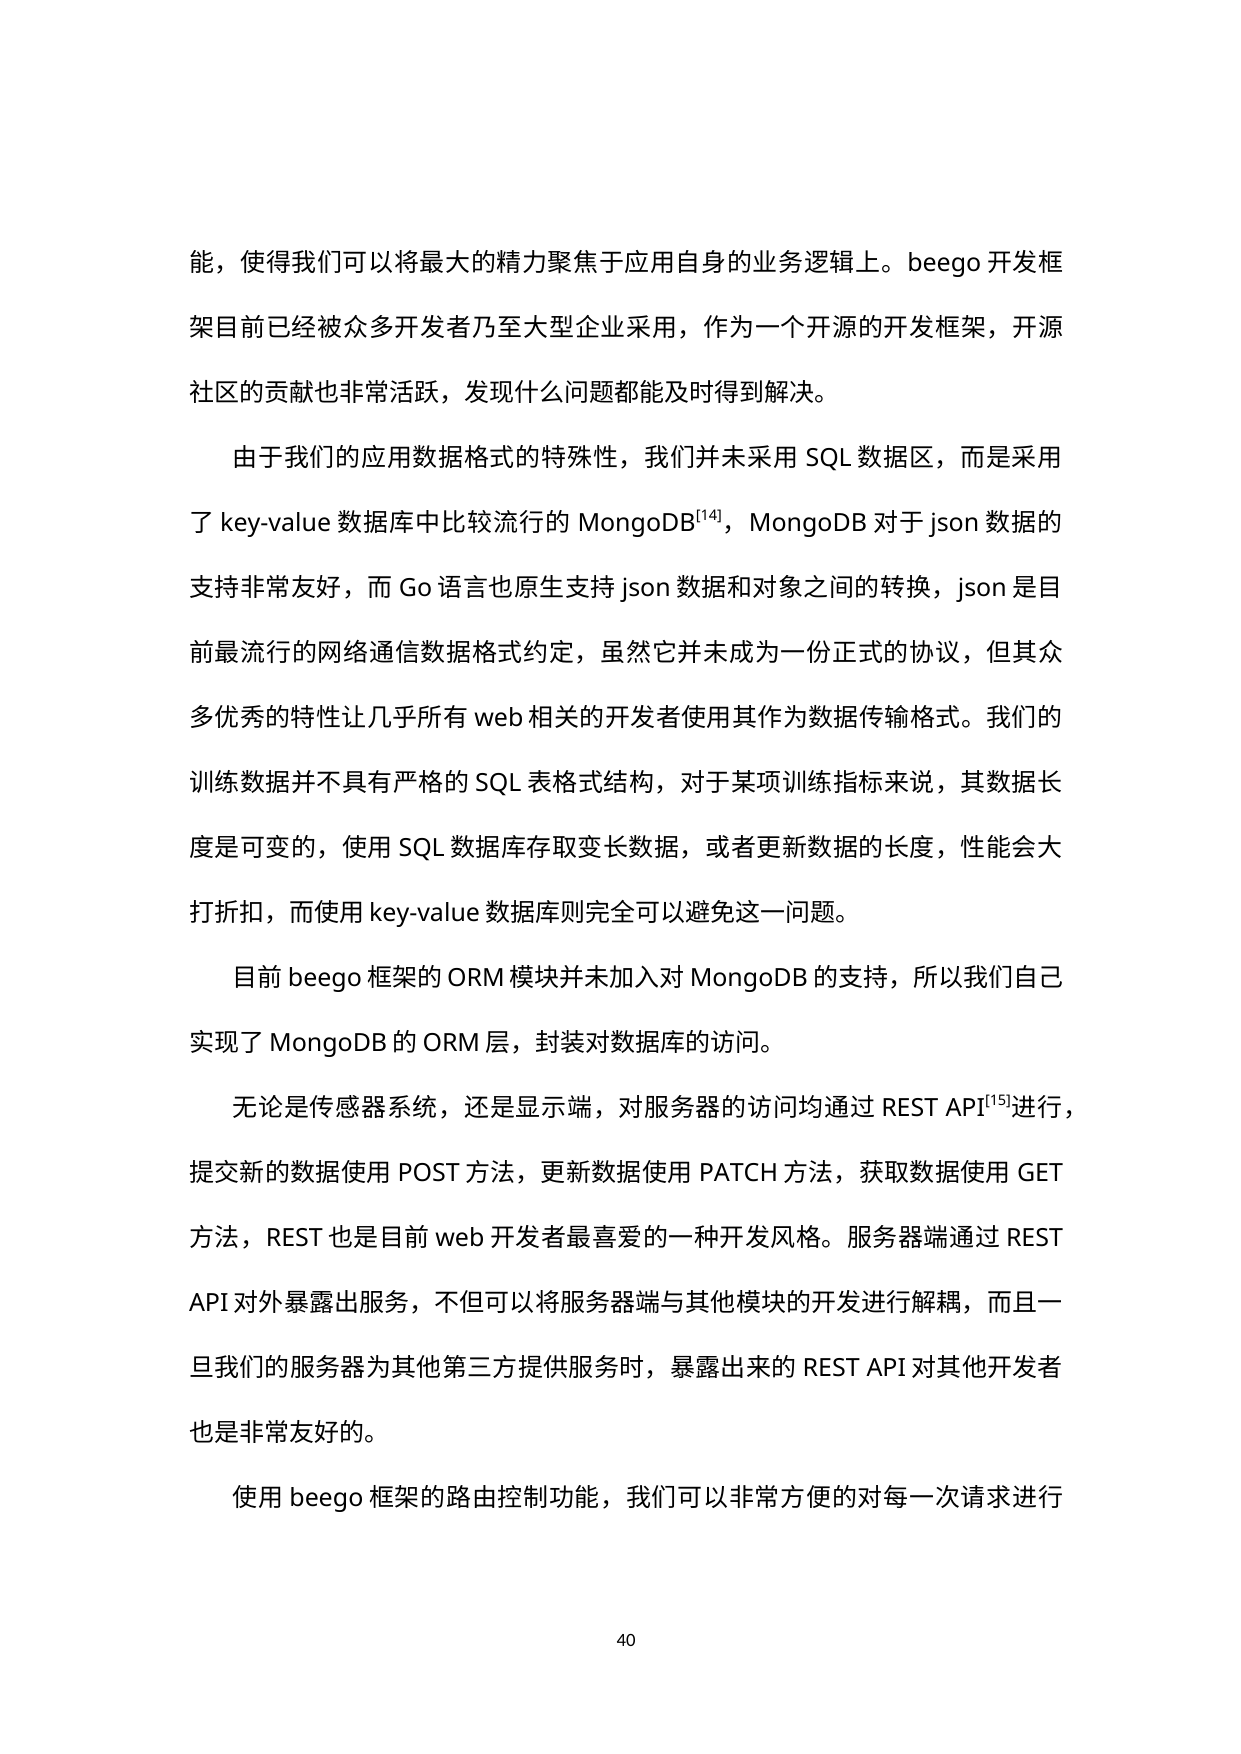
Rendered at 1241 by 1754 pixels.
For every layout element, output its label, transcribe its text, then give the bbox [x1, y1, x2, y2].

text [189, 1463, 1063, 1528]
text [189, 228, 1063, 423]
text 由于我们的应用数据格式的特殊性，我们并未采用SQL数据区，而是采用了key-value数据库中比较流行的MongoDB[14]，MongoDB对于json数据的支持非常友好，而Go语言也原生支持json数据和对象之间的转换，json是目前最流行的网络通信数据格式约定，虽然它并未成为一份正式的协议，但其众多优秀的特性让几乎所有web相关的开发者使用其作为数据传输格式。我们的训练数据并不具有严格的SQL表格式结构，对于某项训练指标来说，其数据长度是可变的，使用SQL数据库存取变长数据，或者更新数据的长度，性能会大打折扣，而使用key-value数据库则完全可以避免这一问题。 [189, 423, 1063, 943]
text 目前beego框架的ORM模块并未加入对MongoDB的支持，所以我们自己实现了MongoDB的ORM层，封装对数据库的访问。 [189, 943, 1063, 1073]
text 无论是传感器系统，还是显示端，对服务器的访问均通过REST API[15]进行，提交新的数据使用POST方法，更新数据使用PATCH方法，获取数据使用GET方法，REST也是目前web开发者最喜爱的一种开发风格。服务器端通过REST API对外暴露出服务，不但可以将服务器端与其他模块的开发进行解耦，而且一旦我们的服务器为其他第三方提供服务时，暴露出来的REST API对其他开发者也是非常友好的。 [189, 1073, 1063, 1463]
